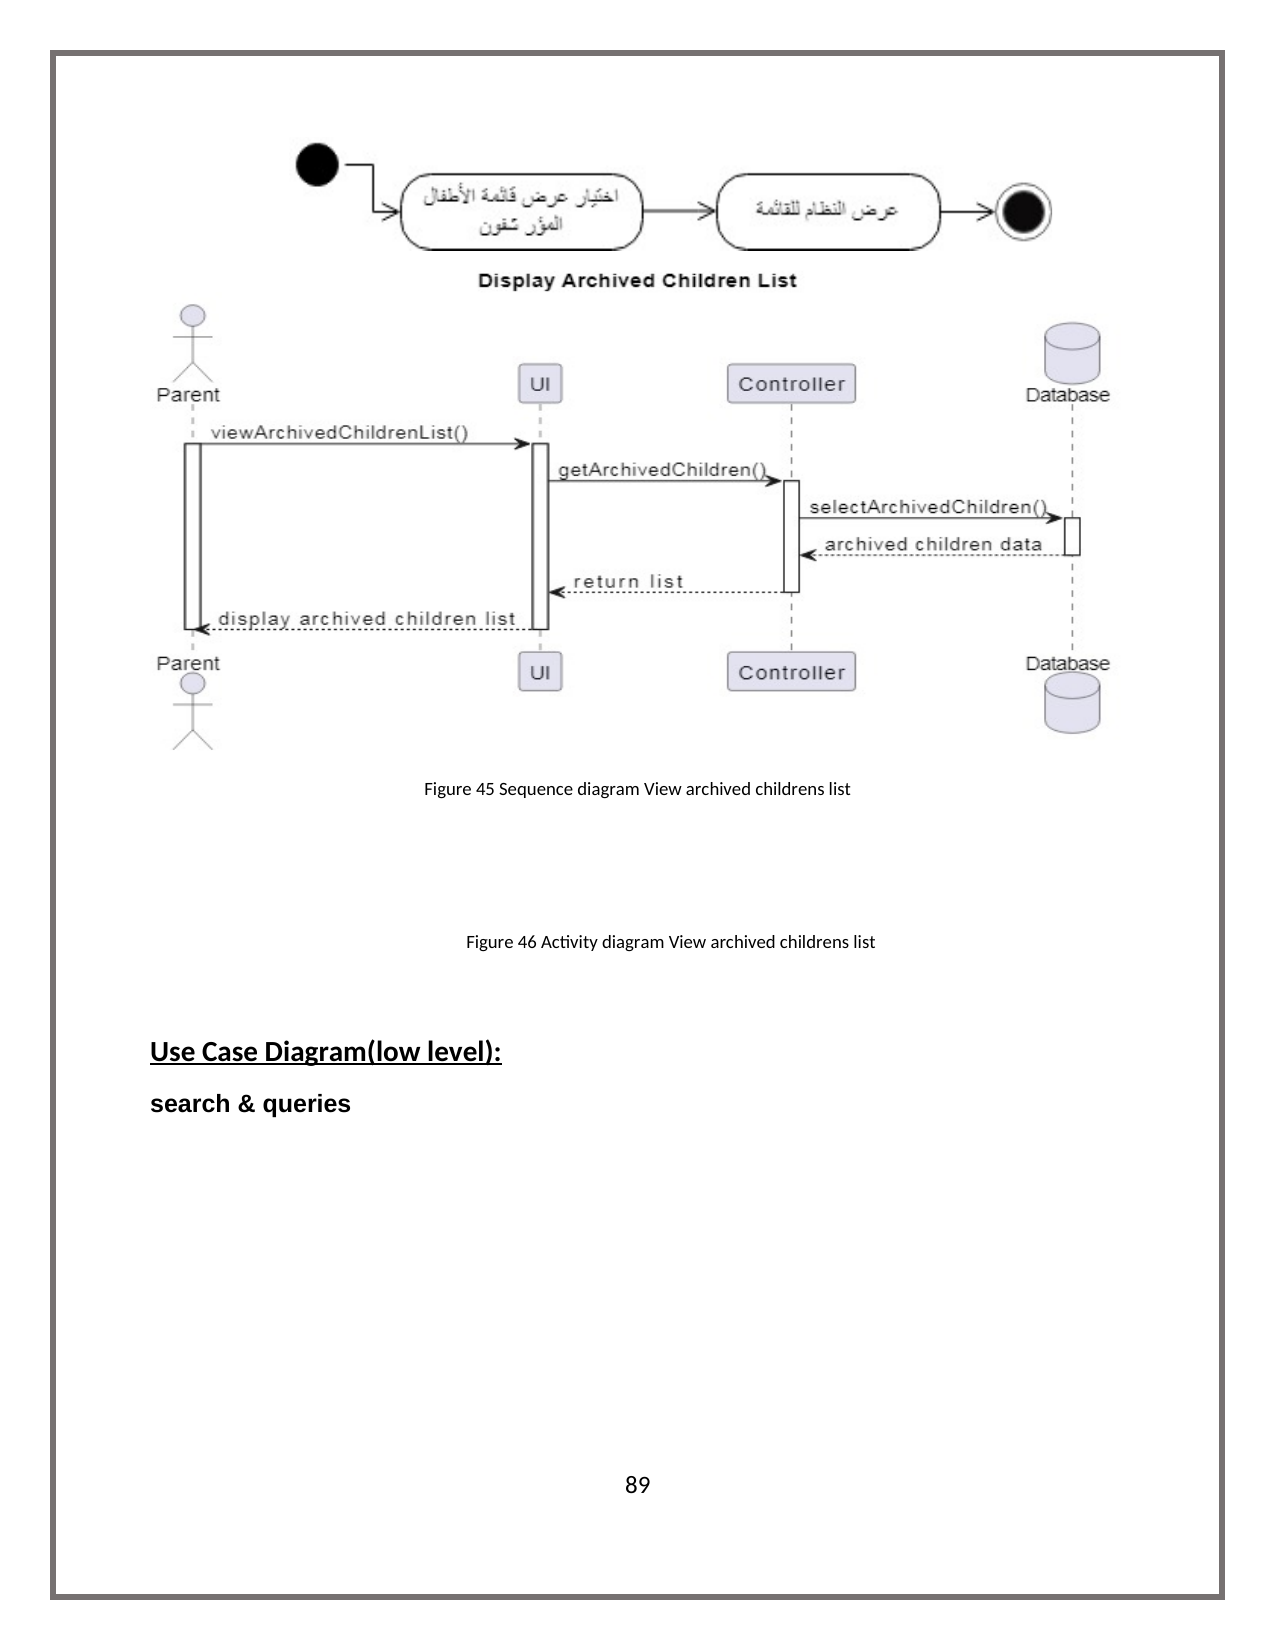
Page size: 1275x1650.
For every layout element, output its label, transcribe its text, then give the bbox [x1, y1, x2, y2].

picture [150, 137, 1125, 758]
text Use Case Diagram(low level): [150, 1033, 1125, 1068]
text Figure 45 Sequence diagram View archived childrens list [150, 777, 1125, 800]
text search & queries [150, 1089, 1125, 1118]
